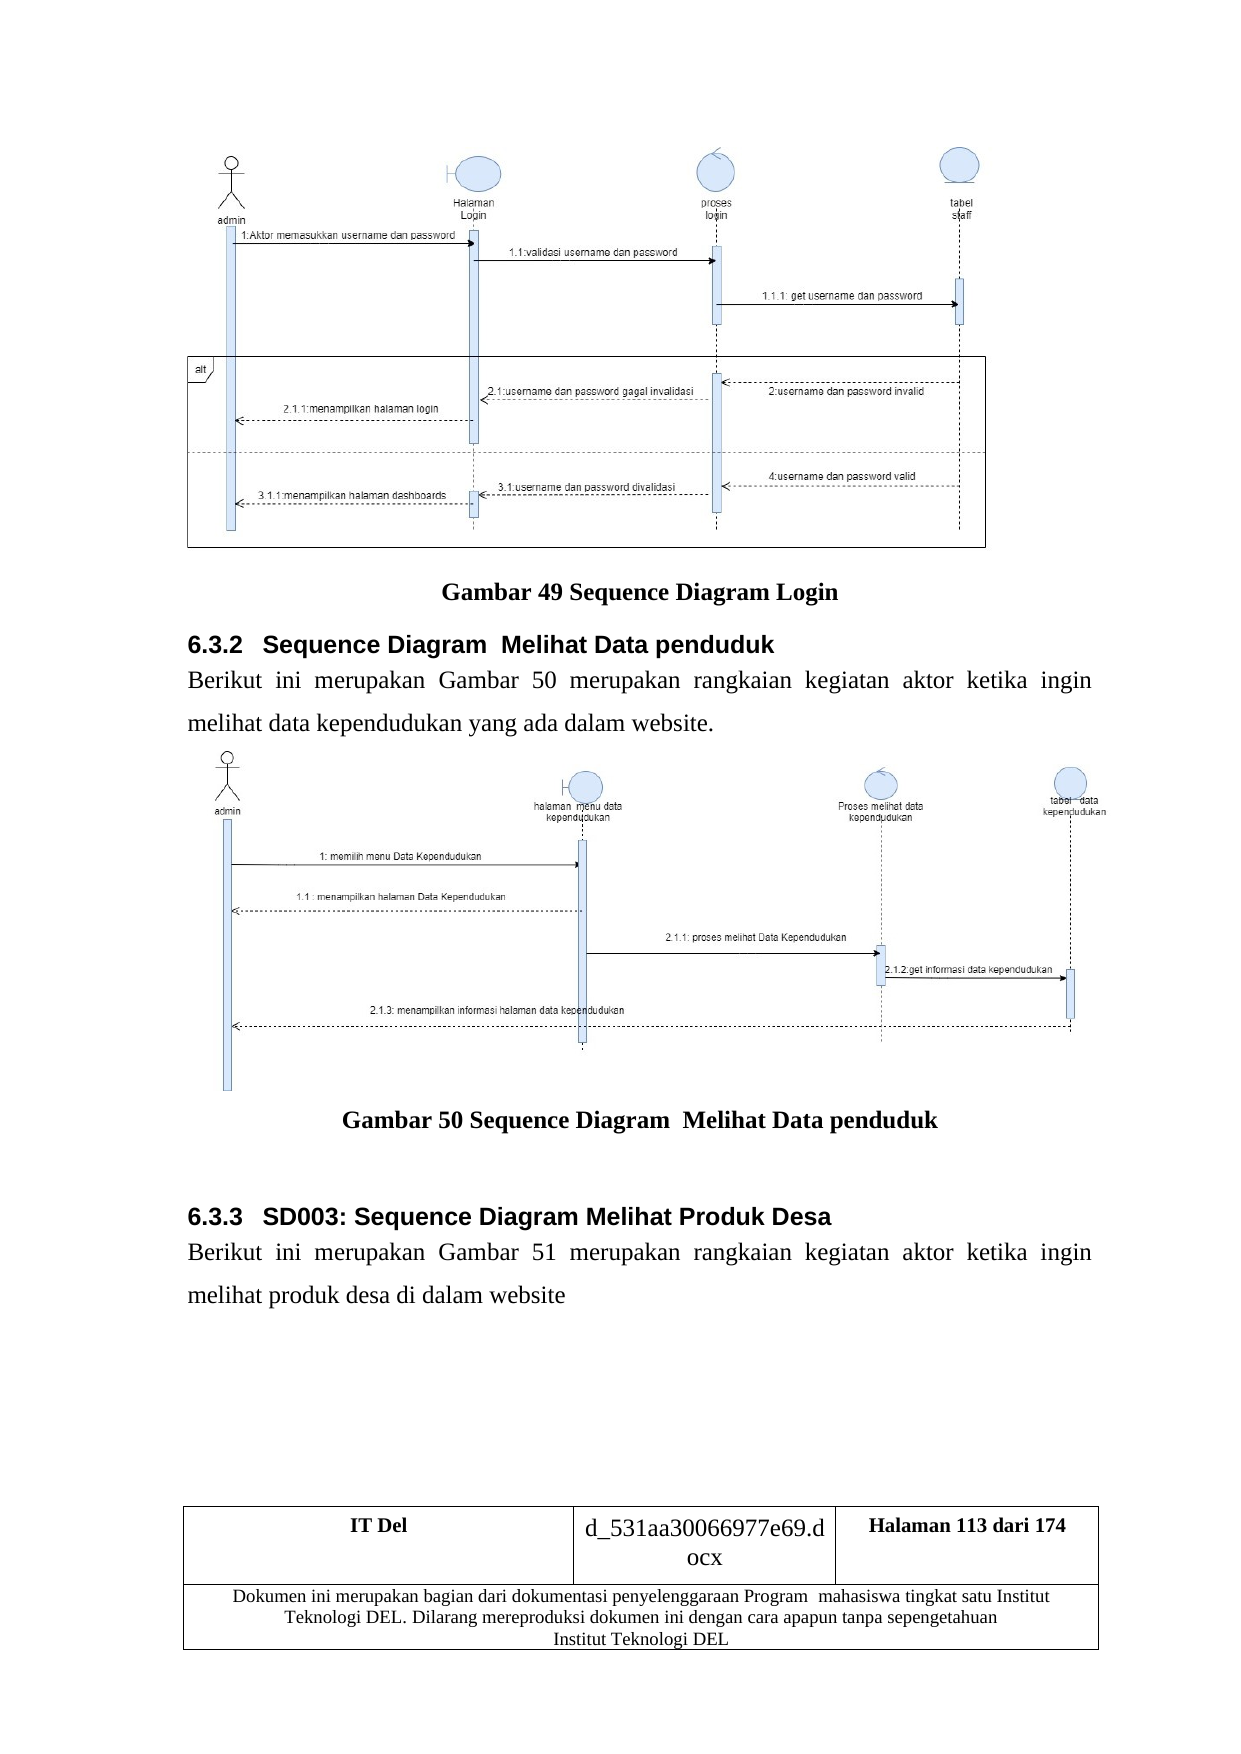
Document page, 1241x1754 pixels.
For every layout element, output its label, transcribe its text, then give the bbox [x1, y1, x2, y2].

text Gambar 49 Sequence Diagram Login [187, 577, 1092, 605]
text Gambar 50 Sequence Diagram Melihat Data penduduk [187, 1105, 1092, 1133]
text SD003: Sequence Diagram Melihat Produk Desa [187, 1202, 1092, 1230]
picture [187, 751, 1111, 1091]
text Sequence Diagram Melihat Data penduduk [187, 630, 1092, 659]
text Berikut ini merupakan Gambar 50 merupakan rangkaian kegiatan aktor ketika ingin melihat data kependudukan yang ada dalam website. [187, 665, 1092, 737]
picture [187, 147, 1015, 563]
text Berikut ini merupakan Gambar 51 merupakan rangkaian kegiatan aktor ketika ingin melihat produk desa di dalam website [187, 1237, 1092, 1308]
